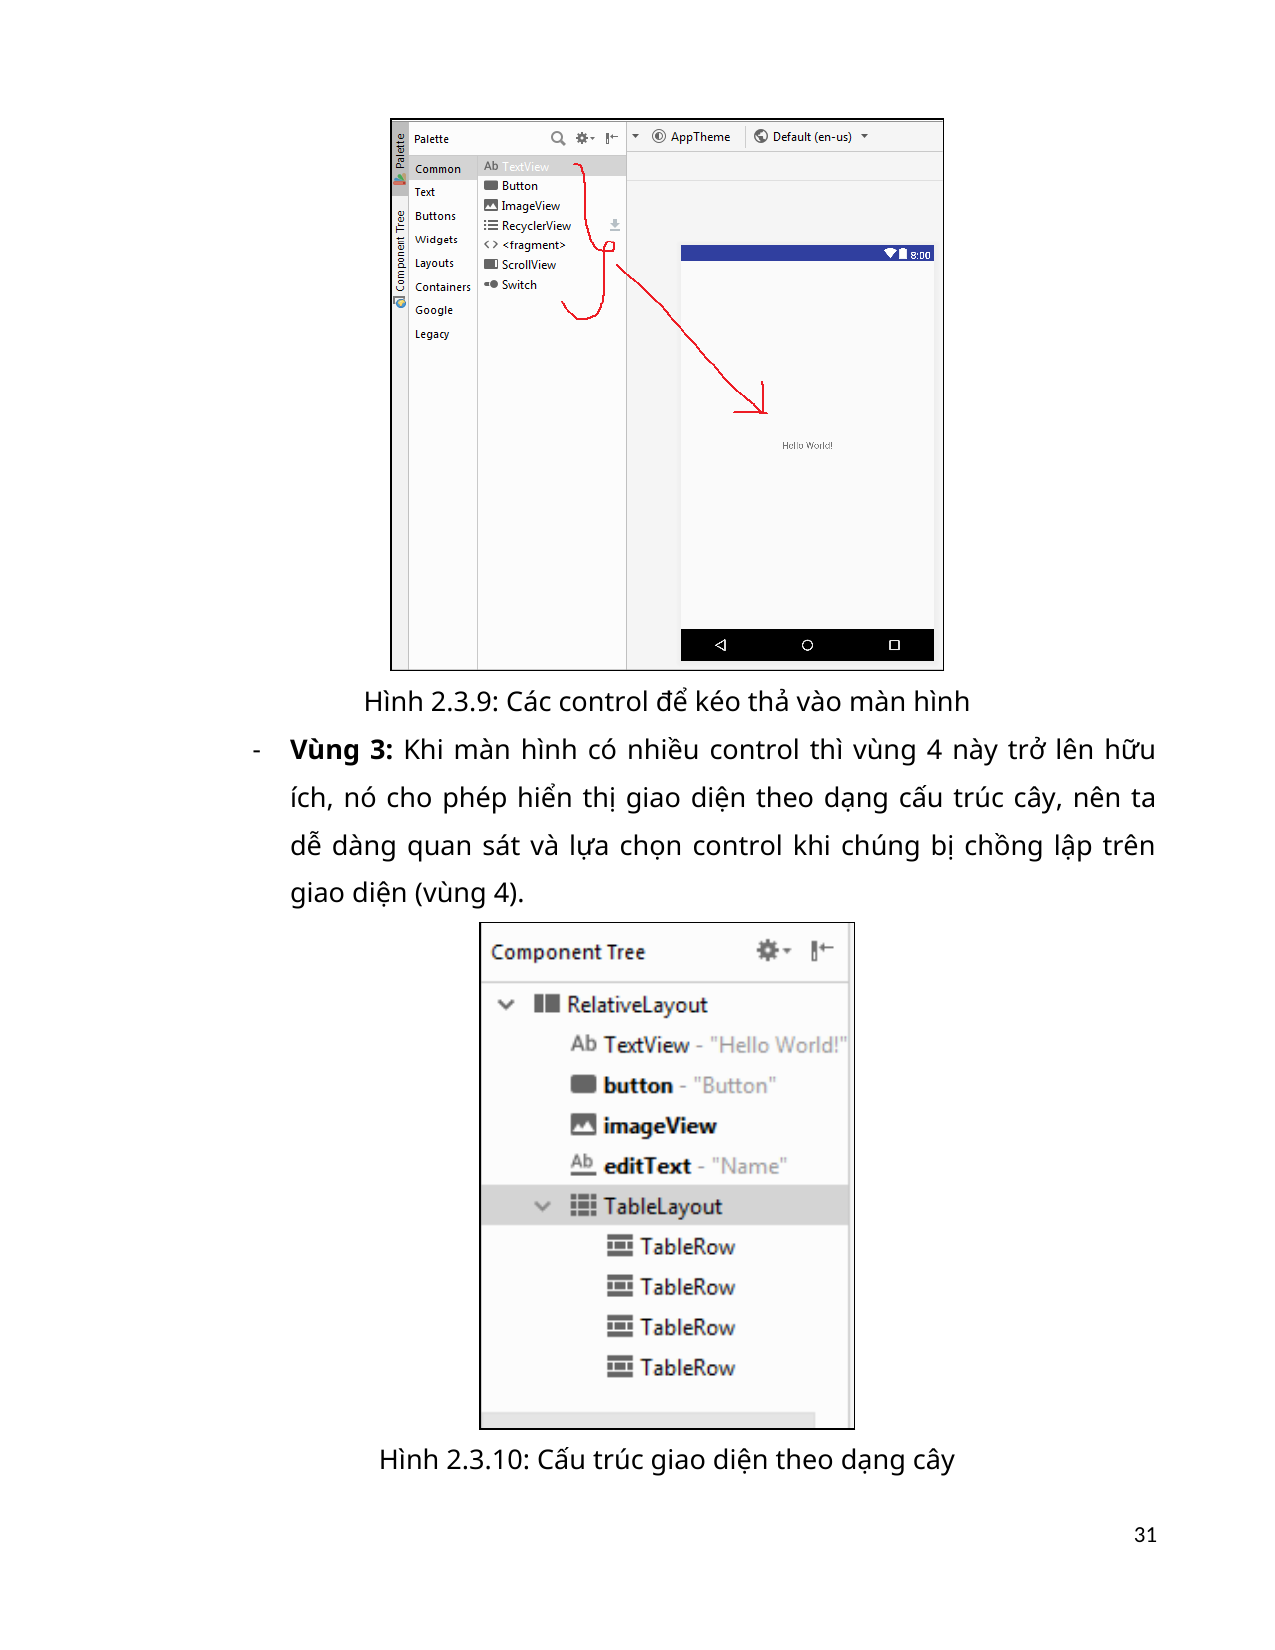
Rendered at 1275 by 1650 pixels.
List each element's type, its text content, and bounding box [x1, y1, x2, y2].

text Hình 2.3.10: Cấu trúc giao diện theo dạng cây [177, 1441, 1157, 1478]
picture [392, 120, 943, 670]
text Hình 2.3.9: Các control để kéo thả vào màn hình [177, 682, 1157, 719]
list Vùng 3: Khi màn hình có nhiều control thì vùng 4 này trở lên hữu ích, nó cho phép hiển thị giao diện theo dạng cấu trúc cây, nên ta dễ dàng quan sát và lựa chọn control khi chúng bị chồng lập trên giao diện (vùng 4). [252, 730, 1157, 911]
picture [481, 923, 854, 1428]
